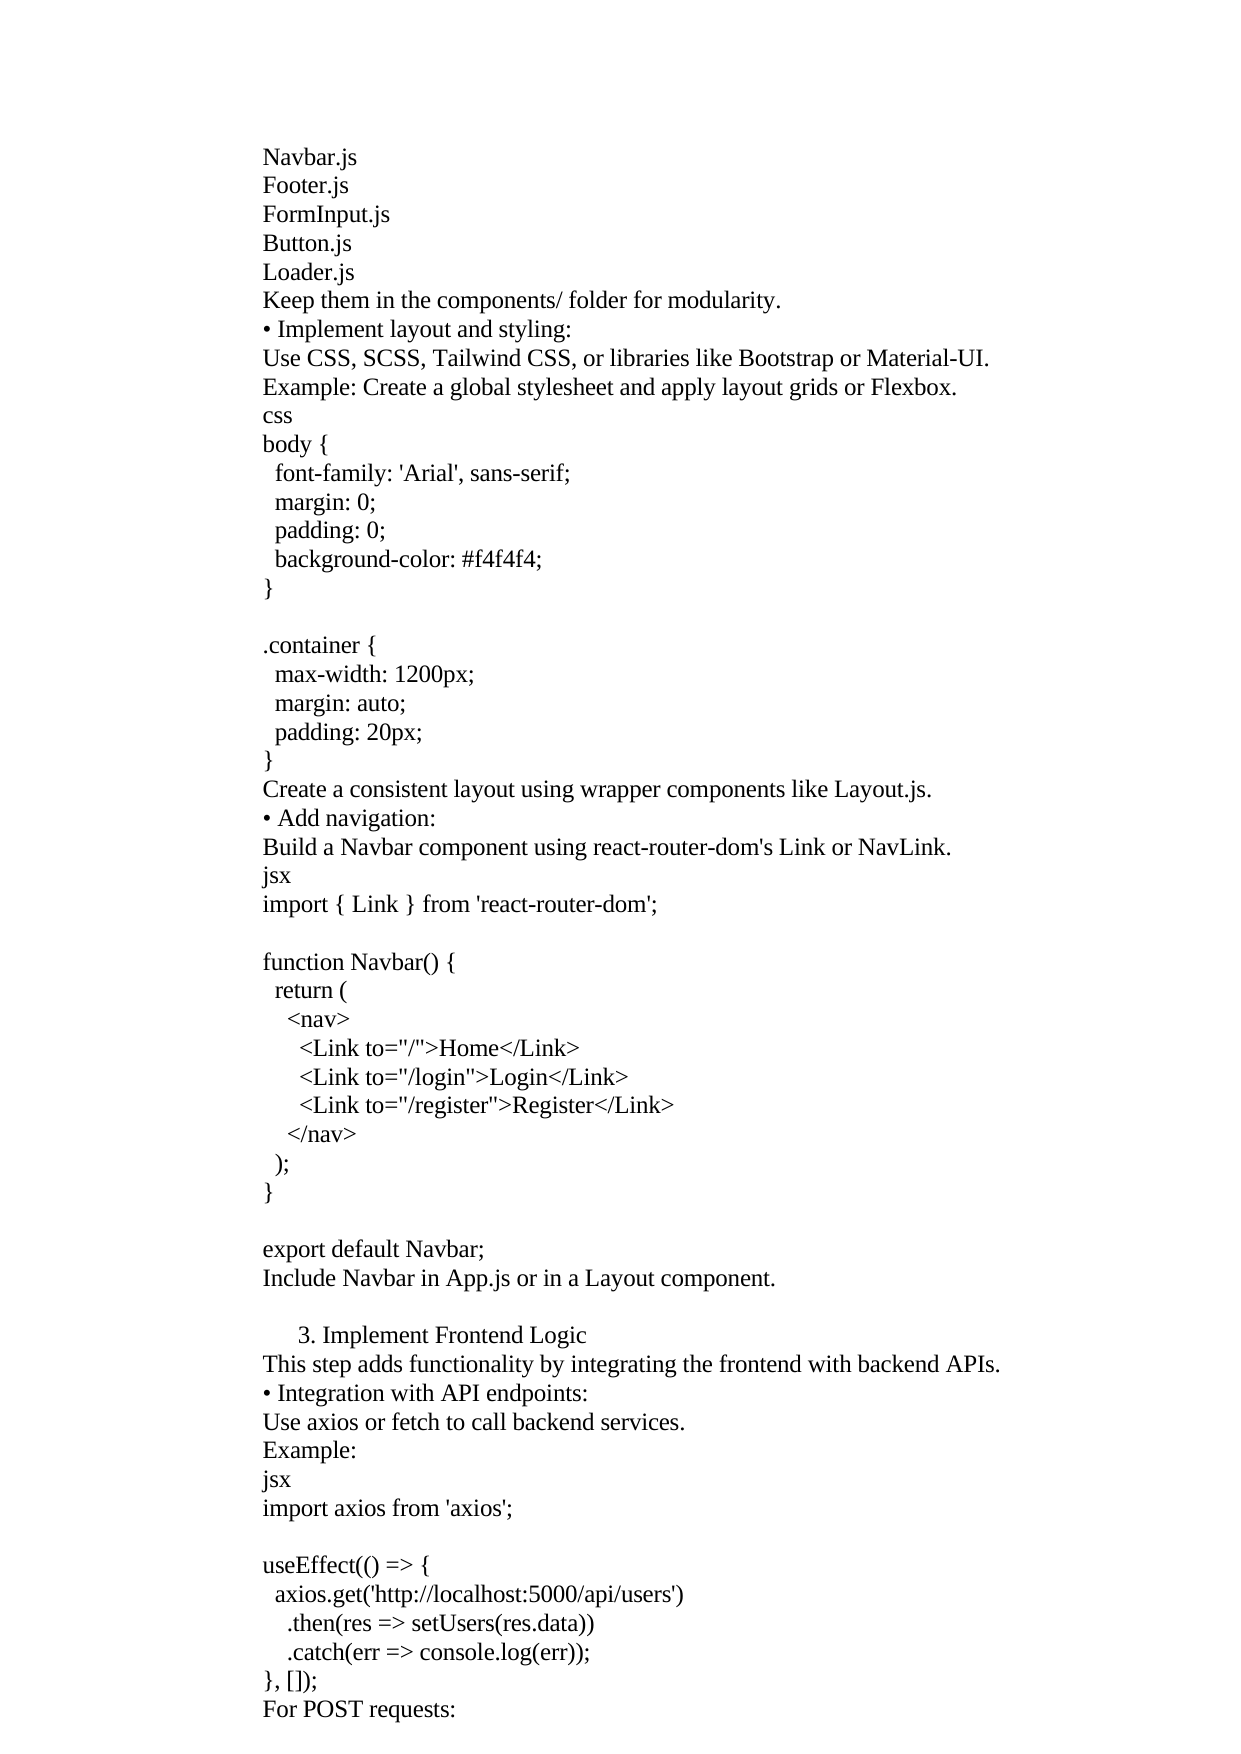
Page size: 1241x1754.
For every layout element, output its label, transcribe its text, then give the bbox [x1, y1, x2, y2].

text body { [262, 429, 1063, 458]
text For POST requests: [262, 1694, 1063, 1723]
text jsx [262, 860, 1063, 889]
text import axios from 'axios'; [262, 1493, 1063, 1522]
text function Navbar() { [262, 947, 1063, 975]
text Loader.js [262, 257, 1063, 285]
text Example: [262, 1435, 1063, 1464]
text Example: Create a global stylesheet and apply layout grids or Flexbox. [262, 372, 1063, 400]
text Footer.js [262, 170, 1063, 199]
text Use CSS, SCSS, Tailwind CSS, or libraries like Bootstrap or Material-UI. [262, 343, 1063, 372]
text .catch(err => console.log(err)); [262, 1637, 1063, 1665]
text css [262, 400, 1063, 429]
text axios.get('http://localhost:5000/api/users') [262, 1579, 1063, 1608]
text }, []); [262, 1665, 1063, 1694]
text padding: 0; [262, 515, 1063, 544]
text Use axios or fetch to call backend services. [262, 1407, 1063, 1435]
text } [262, 745, 1063, 774]
text .container { [262, 630, 1063, 659]
text .then(res => setUsers(res.data)) [262, 1608, 1063, 1637]
text Create a consistent layout using wrapper components like Layout.js. [262, 774, 1063, 803]
text ); [262, 1148, 1063, 1177]
text Button.js [262, 228, 1063, 257]
text 3. Implement Frontend Logic [298, 1320, 1063, 1349]
text Navbar.js [262, 142, 1063, 170]
text <Link to="/login">Login</Link> [262, 1062, 1063, 1090]
text padding: 20px; [262, 717, 1063, 745]
text margin: 0; [262, 487, 1063, 515]
text max-width: 1200px; [262, 659, 1063, 688]
text <Link to="/register">Register</Link> [262, 1090, 1063, 1119]
text Keep them in the components/ folder for modularity. [262, 285, 1063, 314]
text • Add navigation: [262, 803, 1063, 832]
text • Implement layout and styling: [262, 314, 1063, 343]
text This step adds functionality by integrating the frontend with backend APIs. [262, 1349, 1063, 1378]
text <nav> [262, 1004, 1063, 1033]
text margin: auto; [262, 688, 1063, 717]
text • Integration with API endpoints: [262, 1378, 1063, 1407]
text font-family: 'Arial', sans-serif; [262, 458, 1063, 487]
text export default Navbar; [262, 1234, 1063, 1263]
text useEffect(() => { [262, 1550, 1063, 1579]
text background-color: #f4f4f4; [262, 544, 1063, 573]
text jsx [262, 1464, 1063, 1493]
text import { Link } from 'react-router-dom'; [262, 889, 1063, 918]
text } [262, 1177, 1063, 1205]
text <Link to="/">Home</Link> [262, 1033, 1063, 1062]
text Include Navbar in App.js or in a Layout component. [262, 1263, 1063, 1292]
text FormInput.js [262, 199, 1063, 228]
text </nav> [262, 1119, 1063, 1148]
text return ( [262, 975, 1063, 1004]
text Build a Navbar component using react-router-dom's Link or NavLink. [262, 832, 1063, 860]
text } [262, 573, 1063, 602]
